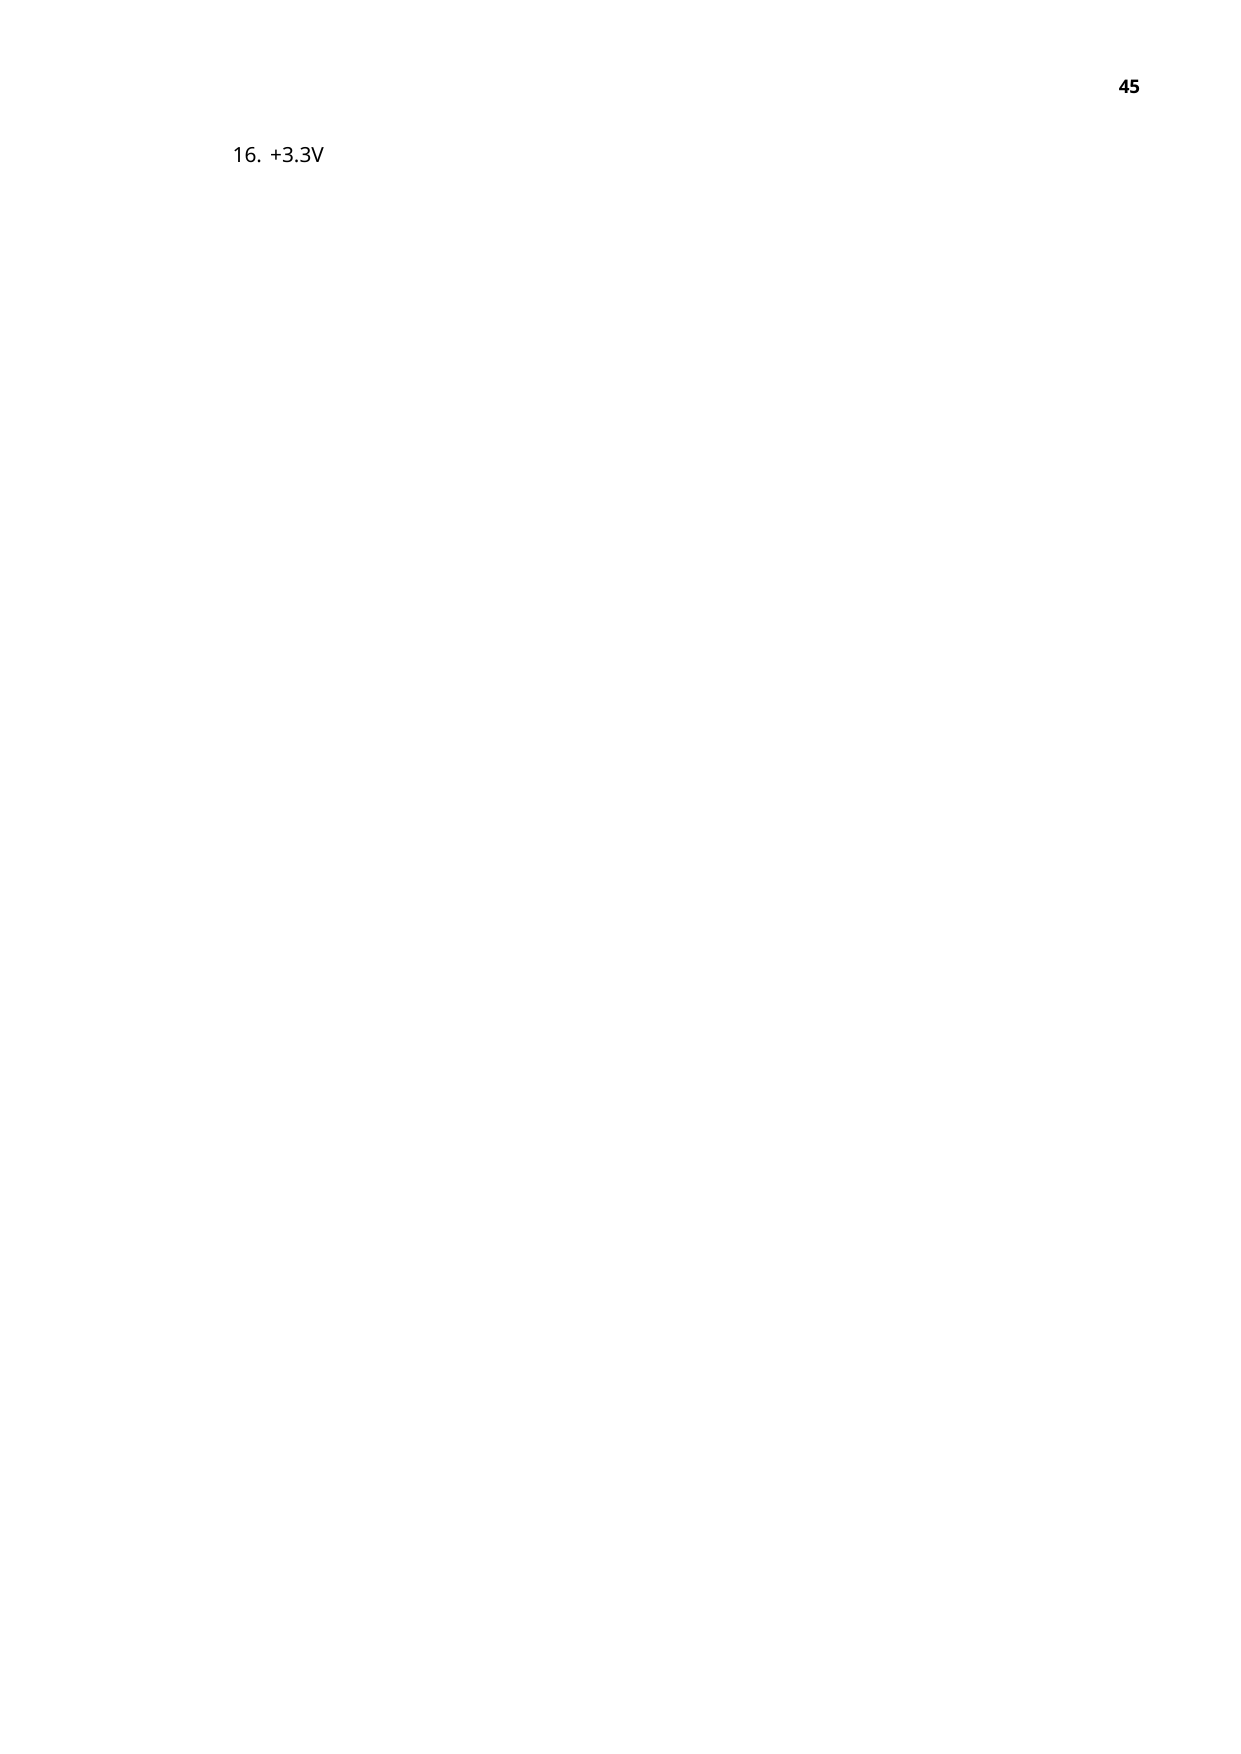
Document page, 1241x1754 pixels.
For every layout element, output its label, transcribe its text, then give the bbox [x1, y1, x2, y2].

list +3.3V [232, 140, 1122, 168]
